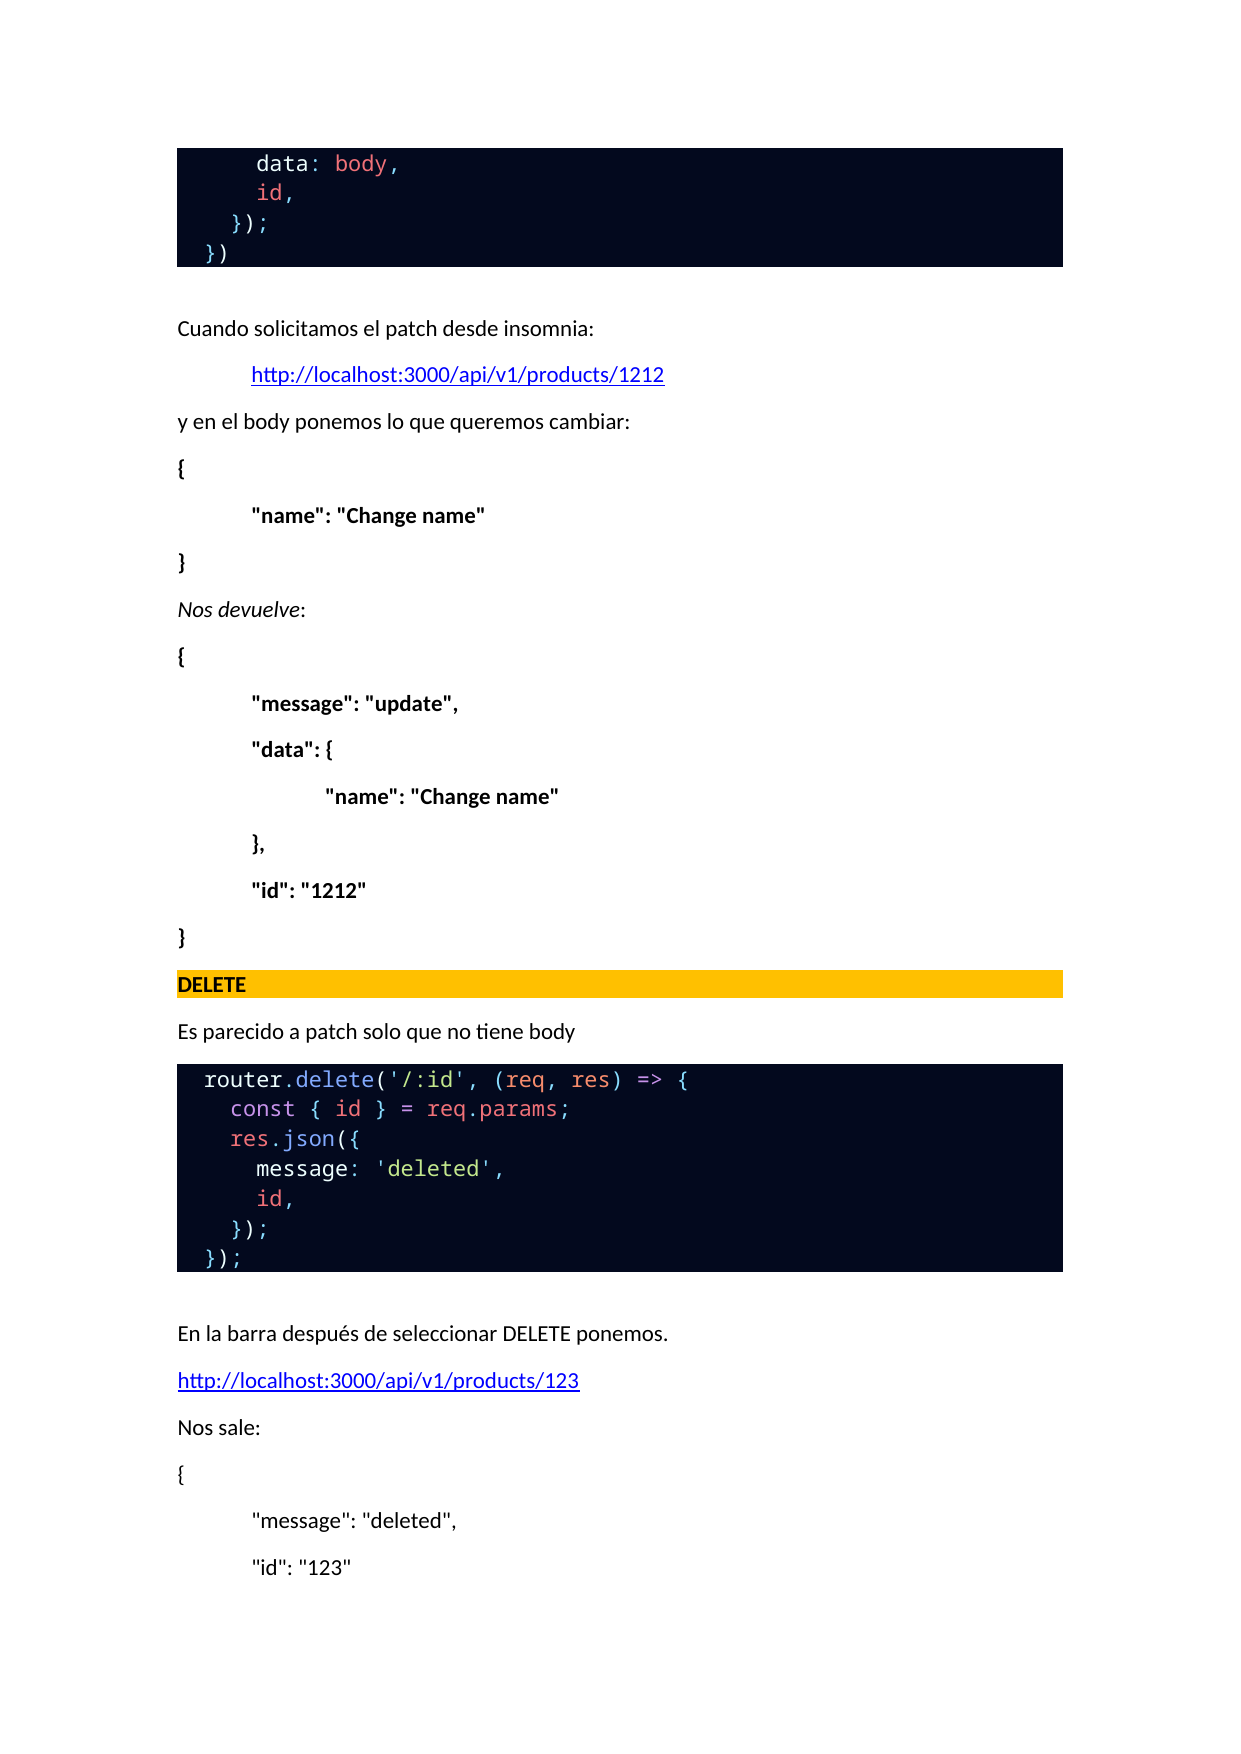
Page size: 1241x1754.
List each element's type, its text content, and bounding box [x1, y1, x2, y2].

text En la barra después de seleccionar DELETE ponemos. [177, 1319, 1063, 1347]
text id, [177, 177, 1063, 207]
text Nos sale: [177, 1413, 1063, 1441]
text data: body, [177, 148, 1063, 177]
text } [177, 548, 1063, 576]
text "id": "123" [177, 1553, 1063, 1581]
text "message": "deleted", [177, 1507, 1063, 1534]
text message: 'deleted', [177, 1153, 1063, 1183]
text }, [177, 829, 1063, 857]
text "name": "Change name" [177, 782, 1063, 810]
text "message": "update", [177, 689, 1063, 717]
text { [177, 454, 1063, 482]
text id, [177, 1183, 1063, 1213]
text Cuando solicitamos el patch desde insomnia: [177, 314, 1063, 342]
text http://localhost:3000/api/v1/products/1212 [177, 361, 1063, 388]
text { [177, 642, 1063, 670]
text Es parecido a patch solo que no tiene body [177, 1017, 1063, 1045]
text "name": "Change name" [177, 501, 1063, 529]
text "id": "1212" [177, 876, 1063, 904]
text }); [177, 1213, 1063, 1242]
text }) [177, 237, 1063, 267]
text "data": { [177, 736, 1063, 763]
text } [177, 923, 1063, 951]
text y en el body ponemos lo que queremos cambiar: [177, 407, 1063, 435]
text router.delete('/:id', (req, res) => { [177, 1064, 1063, 1093]
text res.json({ [177, 1123, 1063, 1153]
text Nos devuelve: [177, 595, 1063, 623]
text }); [177, 1242, 1063, 1272]
text http://localhost:3000/api/v1/products/123 [177, 1366, 1063, 1394]
text }); [177, 207, 1063, 237]
text DELETE [177, 970, 1063, 998]
text const { id } = req.params; [177, 1093, 1063, 1123]
text { [177, 1460, 1063, 1488]
